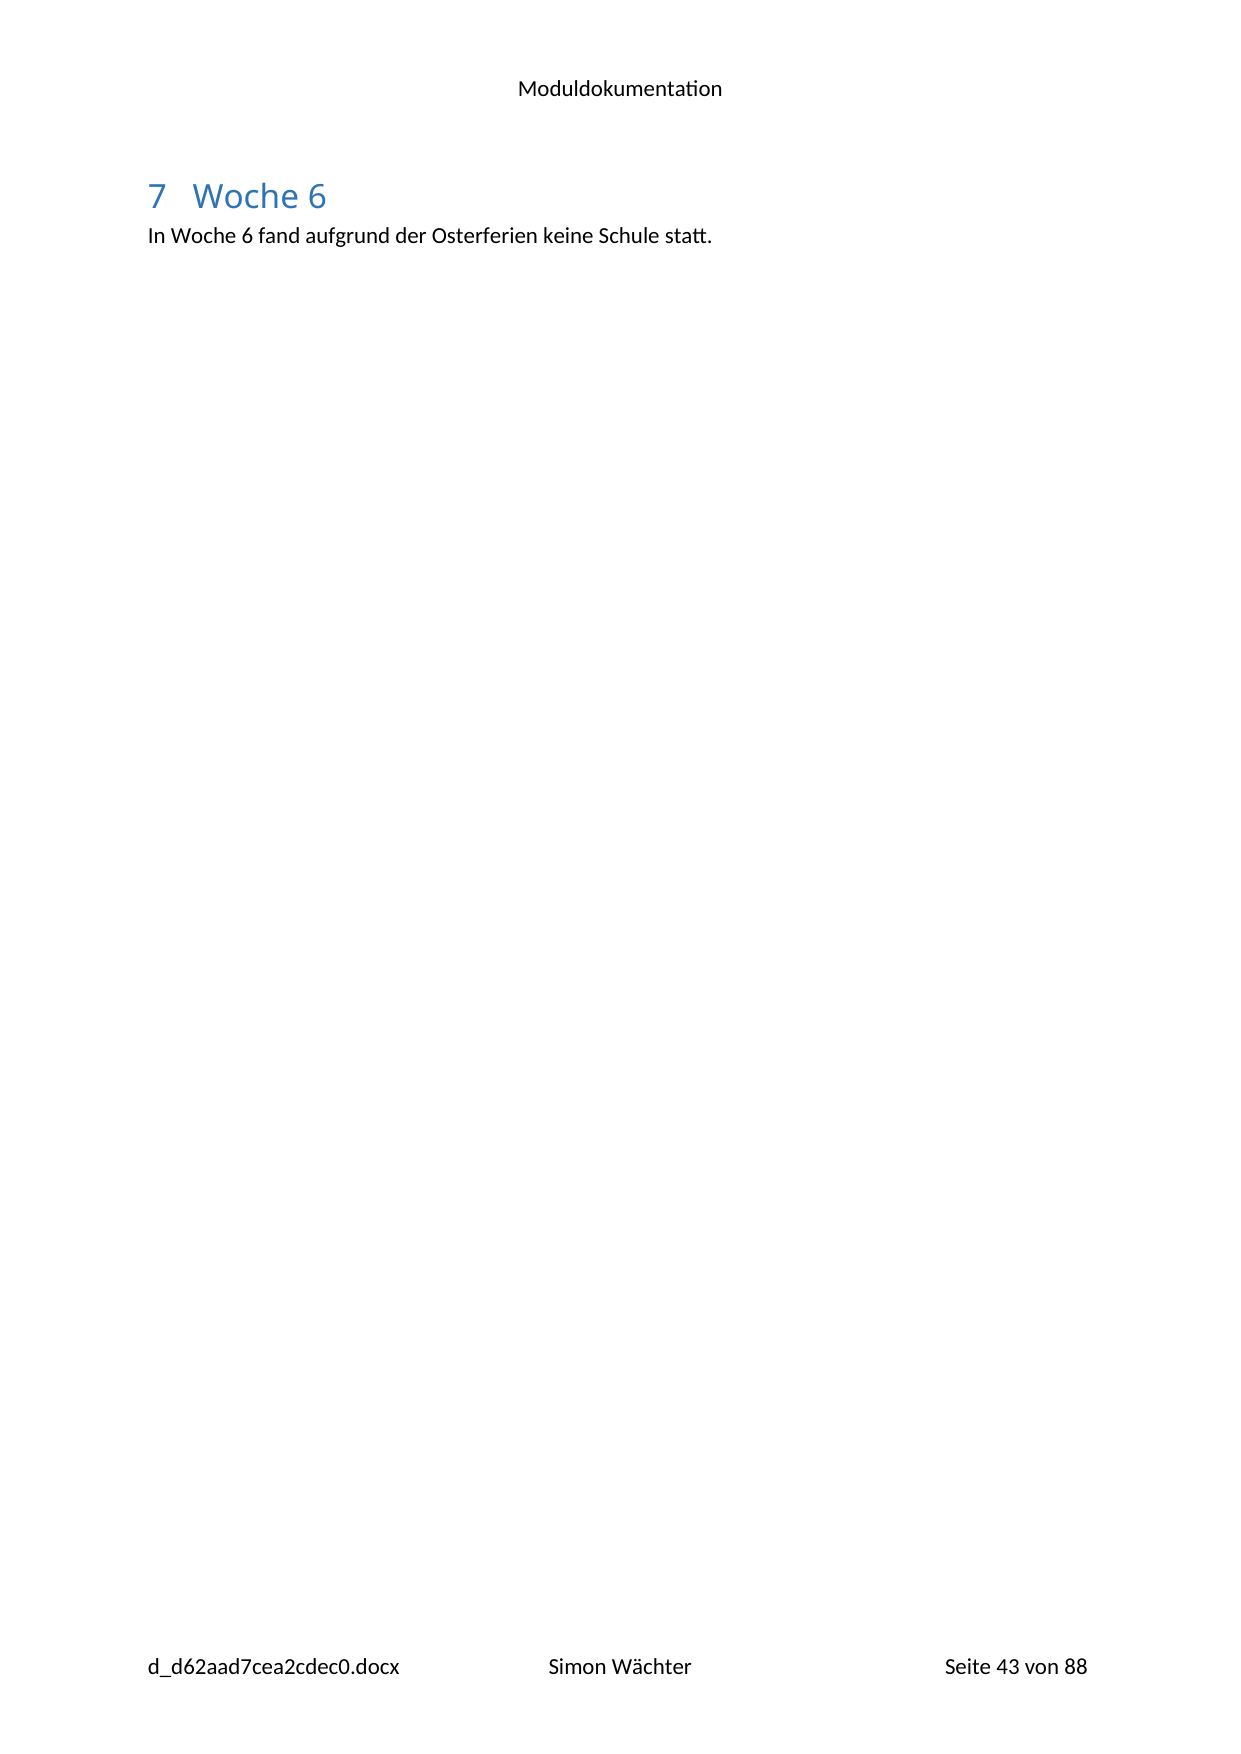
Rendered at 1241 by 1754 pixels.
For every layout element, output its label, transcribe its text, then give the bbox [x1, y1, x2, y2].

text In Woche 6 fand aufgrund der Osterferien keine Schule statt. [148, 222, 1093, 249]
subtitle Woche 6 [148, 173, 1093, 218]
